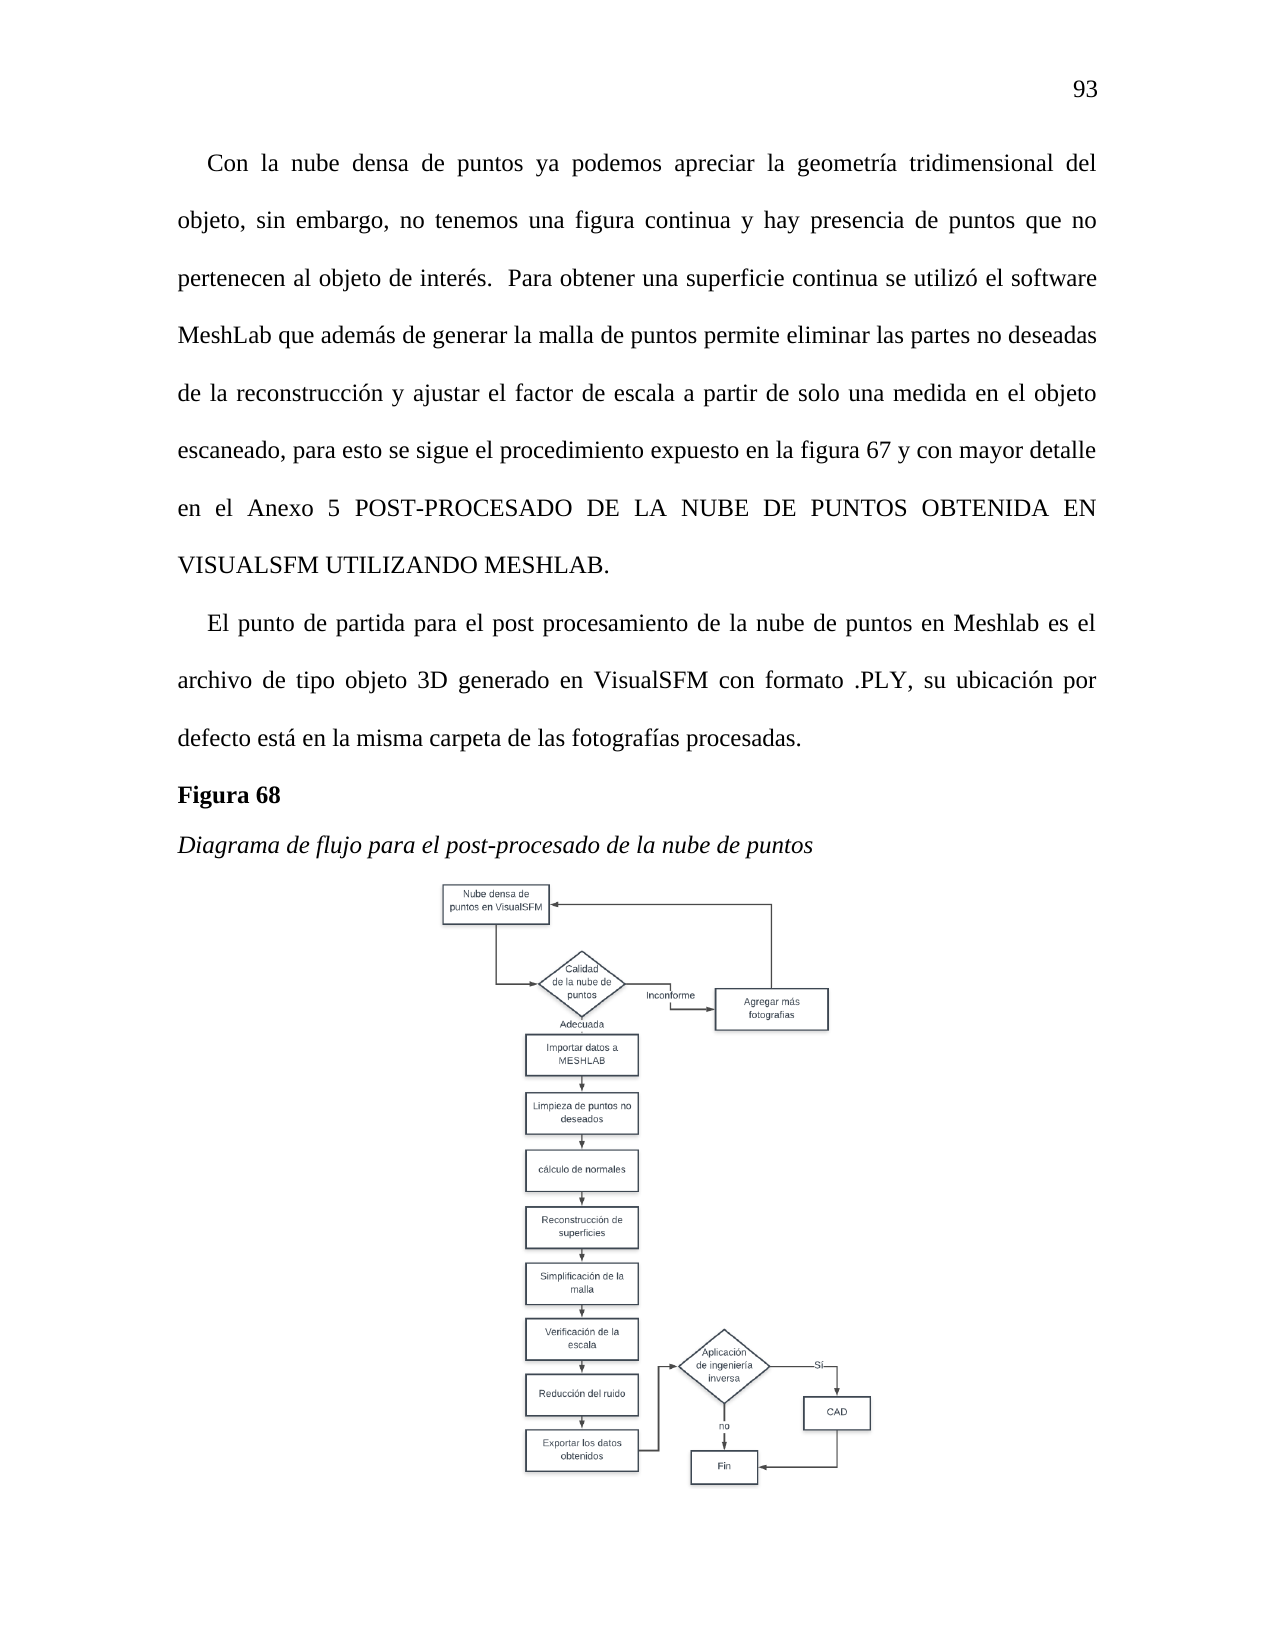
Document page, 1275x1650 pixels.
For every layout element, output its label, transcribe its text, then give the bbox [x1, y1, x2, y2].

text El punto de partida para el post procesamiento de la nube de puntos en Meshlab es el archivo de tipo objeto 3D generado en VisualSFM con formato .PLY, su ubicación por defecto está en la misma carpeta de las fotografías procesadas. [177, 608, 1098, 751]
text Figura 68 Diagrama de flujo para el post-procesado de la nube de puntos [177, 780, 1098, 859]
text Con la nube densa de puntos ya podemos apreciar la geometría tridimensional del objeto, sin embargo, no tenemos una figura continua y hay presencia de puntos que no pertenecen al objeto de interés. Para obtener una superficie continua se utilizó el software MeshLab que además de generar la malla de puntos permite eliminar las partes no deseadas de la reconstrucción y ajustar el factor de escala a partir de solo una medida en el objeto escaneado, para esto se sigue el procedimiento expuesto en la figura 67 y con mayor detalle en el Anexo 5 POST-PROCESADO DE LA NUBE DE PUNTOS OBTENIDA EN VISUALSFM UTILIZANDO MESHLAB. [177, 148, 1098, 579]
picture [413, 880, 892, 1489]
